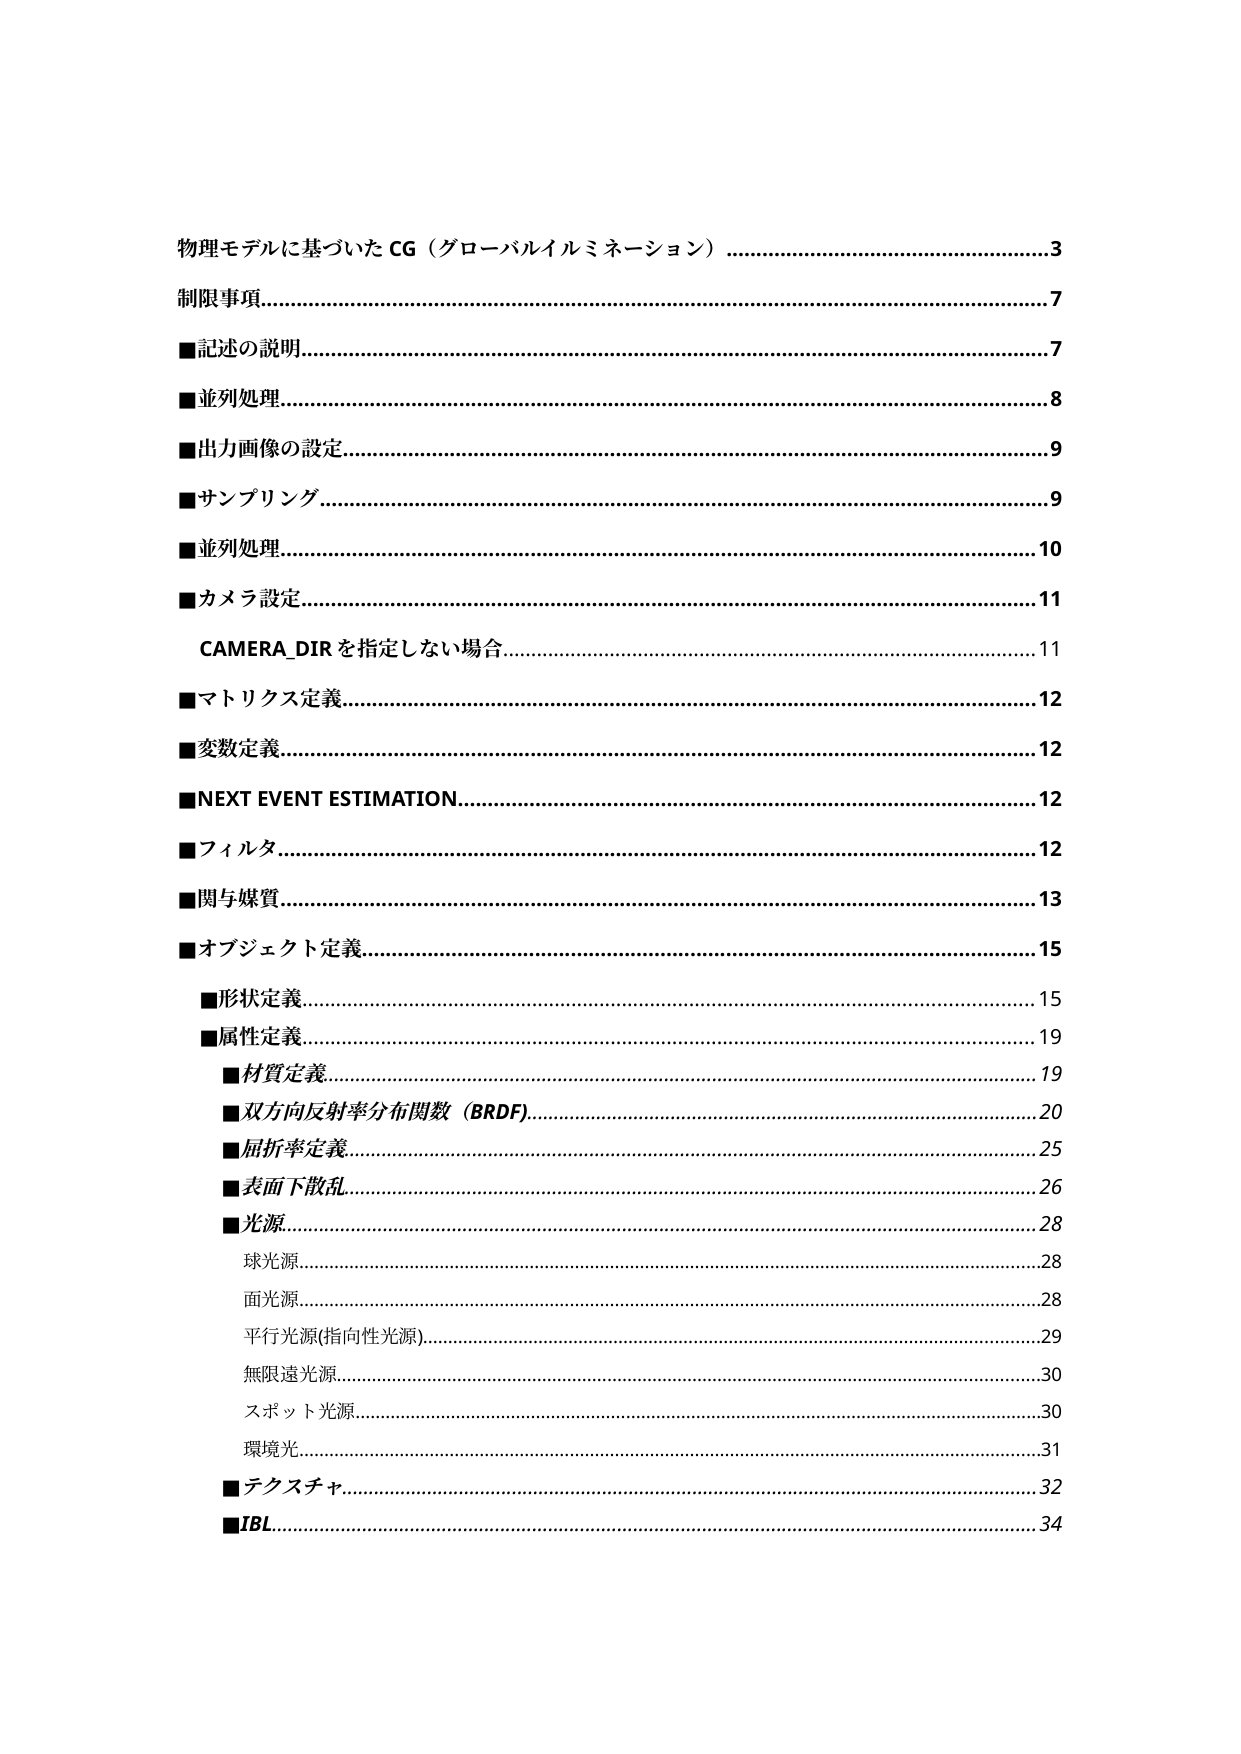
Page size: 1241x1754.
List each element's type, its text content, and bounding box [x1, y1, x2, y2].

text ■並列処理 8 [177, 379, 1063, 417]
text ■変数定義 12 [177, 729, 1063, 767]
text ■出力画像の設定 9 [177, 429, 1063, 467]
text 物理モデルに基づいたCG（グローバルイルミネーション） 3 [177, 229, 1063, 267]
text ■材質定義 19 [221, 1054, 1063, 1092]
text ■フィルタ 12 [177, 829, 1063, 867]
text ■並列処理 10 [177, 529, 1063, 567]
text ■記述の説明 7 [177, 329, 1063, 367]
text ■関与媒質 13 [177, 879, 1063, 917]
text スポット光源 30 [243, 1392, 1063, 1429]
text ■オブジェクト定義 15 [177, 929, 1063, 967]
text ■Next Event Estimation 12 [177, 779, 1063, 817]
text ■属性定義 19 [199, 1017, 1063, 1054]
text ■双方向反射率分布関数（BRDF) 20 [221, 1092, 1063, 1129]
text ■形状定義 15 [199, 979, 1063, 1017]
text CAMERA_DIRを指定しない場合 11 [199, 629, 1063, 667]
text ■光源 28 [221, 1204, 1063, 1242]
text ■テクスチャ 32 [221, 1467, 1063, 1504]
text ■屈折率定義 25 [221, 1129, 1063, 1167]
text ■IBL 34 [221, 1504, 1063, 1542]
text 無限遠光源 30 [243, 1354, 1063, 1392]
text 平行光源(指向性光源) 29 [243, 1317, 1063, 1354]
text 球光源 28 [243, 1242, 1063, 1279]
text 制限事項 7 [177, 279, 1063, 317]
text ■サンプリング 9 [177, 479, 1063, 517]
text 環境光 31 [243, 1429, 1063, 1467]
text ■表面下散乱 26 [221, 1167, 1063, 1204]
text ■マトリクス定義 12 [177, 679, 1063, 717]
text ■カメラ設定 11 [177, 579, 1063, 617]
text 面光源 28 [243, 1279, 1063, 1317]
